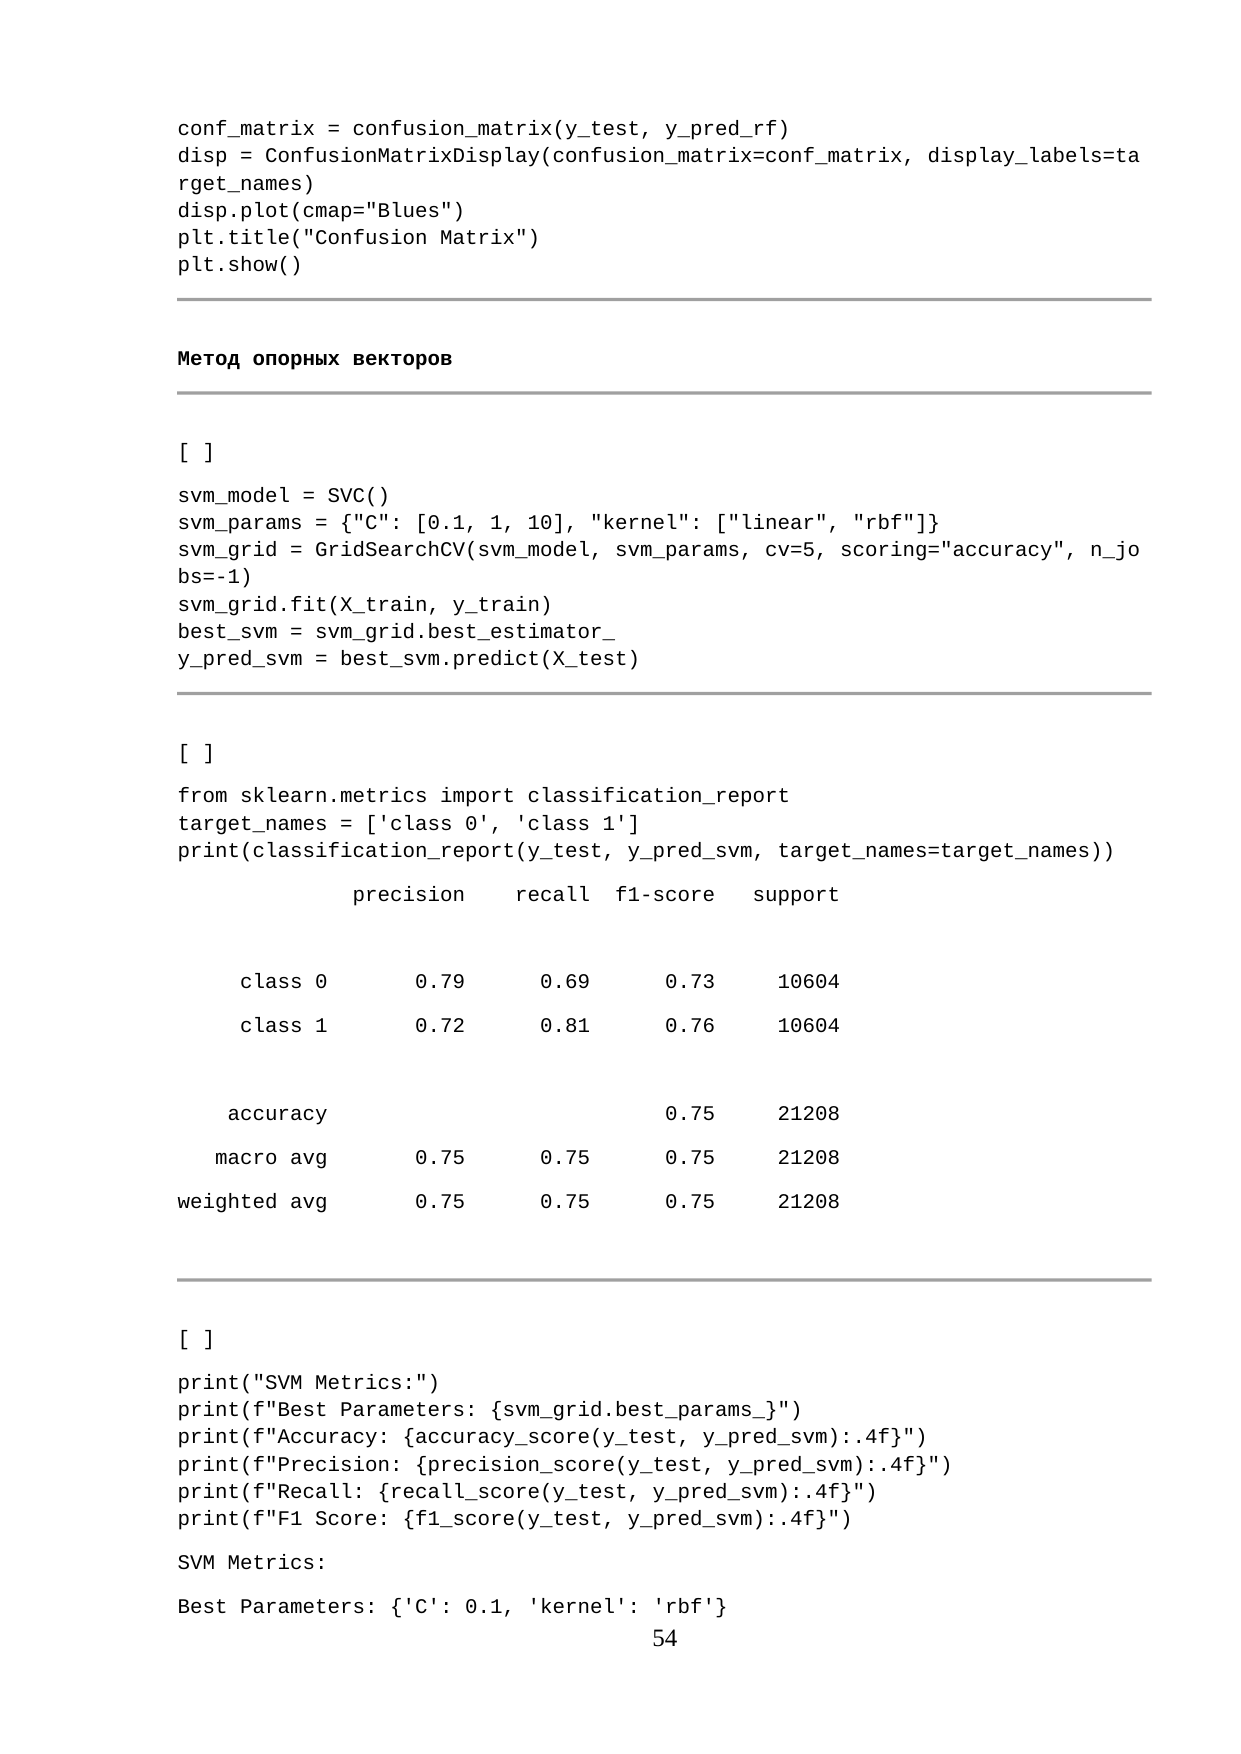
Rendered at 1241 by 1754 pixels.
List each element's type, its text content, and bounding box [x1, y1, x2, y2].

text [ ] [177, 441, 1152, 465]
text class 0 0.79 0.69 0.73 10604 [177, 971, 1152, 995]
text conf_matrix = confusion_matrix(y_test, y_pred_rf) disp = ConfusionMatrixDisplay(confusion_matrix=conf_matrix, display_labels=target_names) disp.plot(cmap="Blues") plt.title("Confusion Matrix") plt.show() [177, 118, 1152, 278]
text Best Parameters: {'C': 0.1, 'kernel': 'rbf'} [177, 1596, 1152, 1619]
text [ ] [177, 742, 1152, 765]
text Метод опорных векторов [177, 348, 1152, 371]
text accuracy 0.75 21208 [177, 1103, 1152, 1127]
text precision recall f1-score support [177, 884, 1152, 907]
text from sklearn.metrics import classification_report target_names = ['class 0', 'class 1'] print(classification_report(y_test, y_pred_svm, target_names=target_names)) [177, 786, 1152, 863]
text weighted avg 0.75 0.75 0.75 21208 [177, 1191, 1152, 1214]
text class 1 0.72 0.81 0.76 10604 [177, 1015, 1152, 1039]
text svm_model = SVC() svm_params = {"C": [0.1, 1, 10], "kernel": ["linear", "rbf"]} svm_grid = GridSearchCV(svm_model, svm_params, cv=5, scoring="accuracy", n_jobs=-1) svm_grid.fit(X_train, y_train) best_svm = svm_grid.best_estimator_ y_pred_svm = best_svm.predict(X_test) [177, 485, 1152, 672]
text print("SVM Metrics:") print(f"Best Parameters: {svm_grid.best_params_}") print(f"Accuracy: {accuracy_score(y_test, y_pred_svm):.4f}") print(f"Precision: {precision_score(y_test, y_pred_svm):.4f}") print(f"Recall: {recall_score(y_test, y_pred_svm):.4f}") print(f"F1 Score: {f1_score(y_test, y_pred_svm):.4f}") [177, 1372, 1152, 1532]
text macro avg 0.75 0.75 0.75 21208 [177, 1147, 1152, 1171]
text SVM Metrics: [177, 1552, 1152, 1575]
text [ ] [177, 1328, 1152, 1352]
